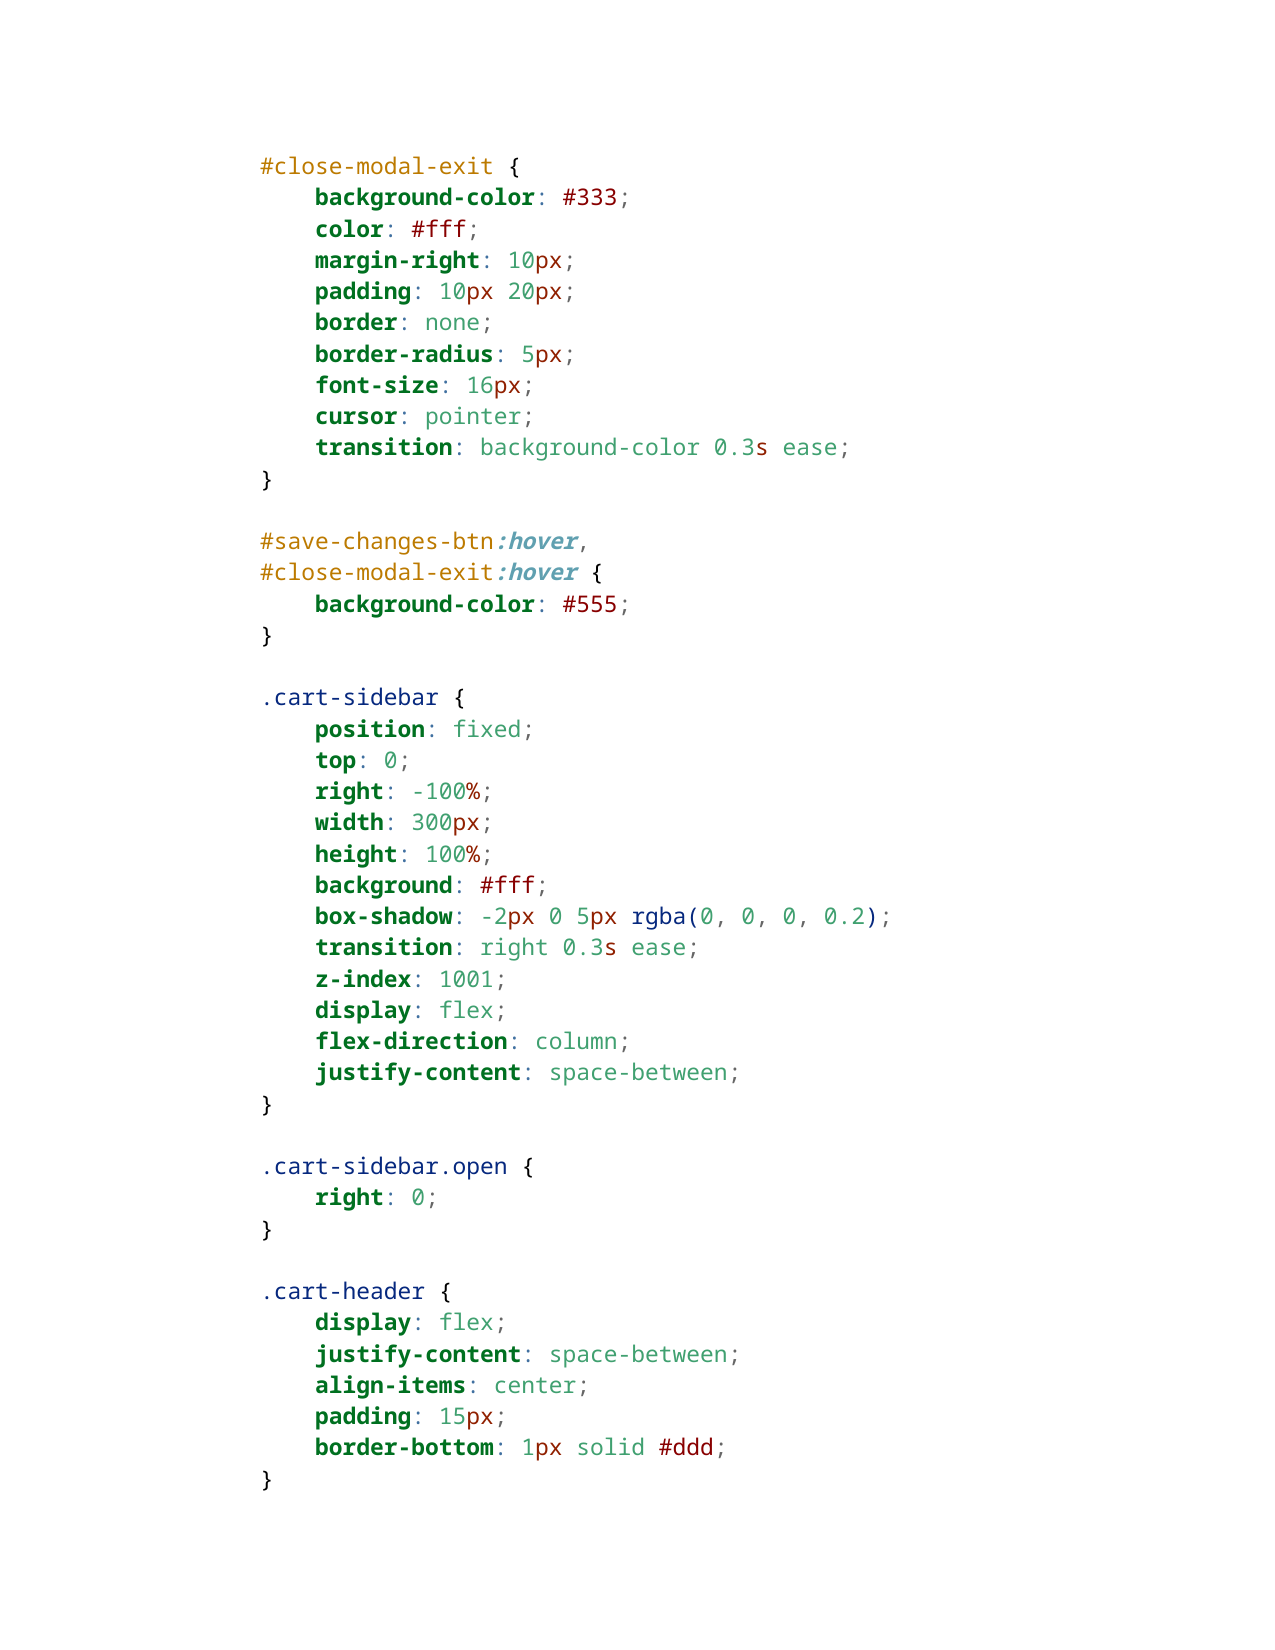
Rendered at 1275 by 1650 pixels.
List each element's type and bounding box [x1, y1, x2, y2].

text [150, 150, 1125, 1494]
